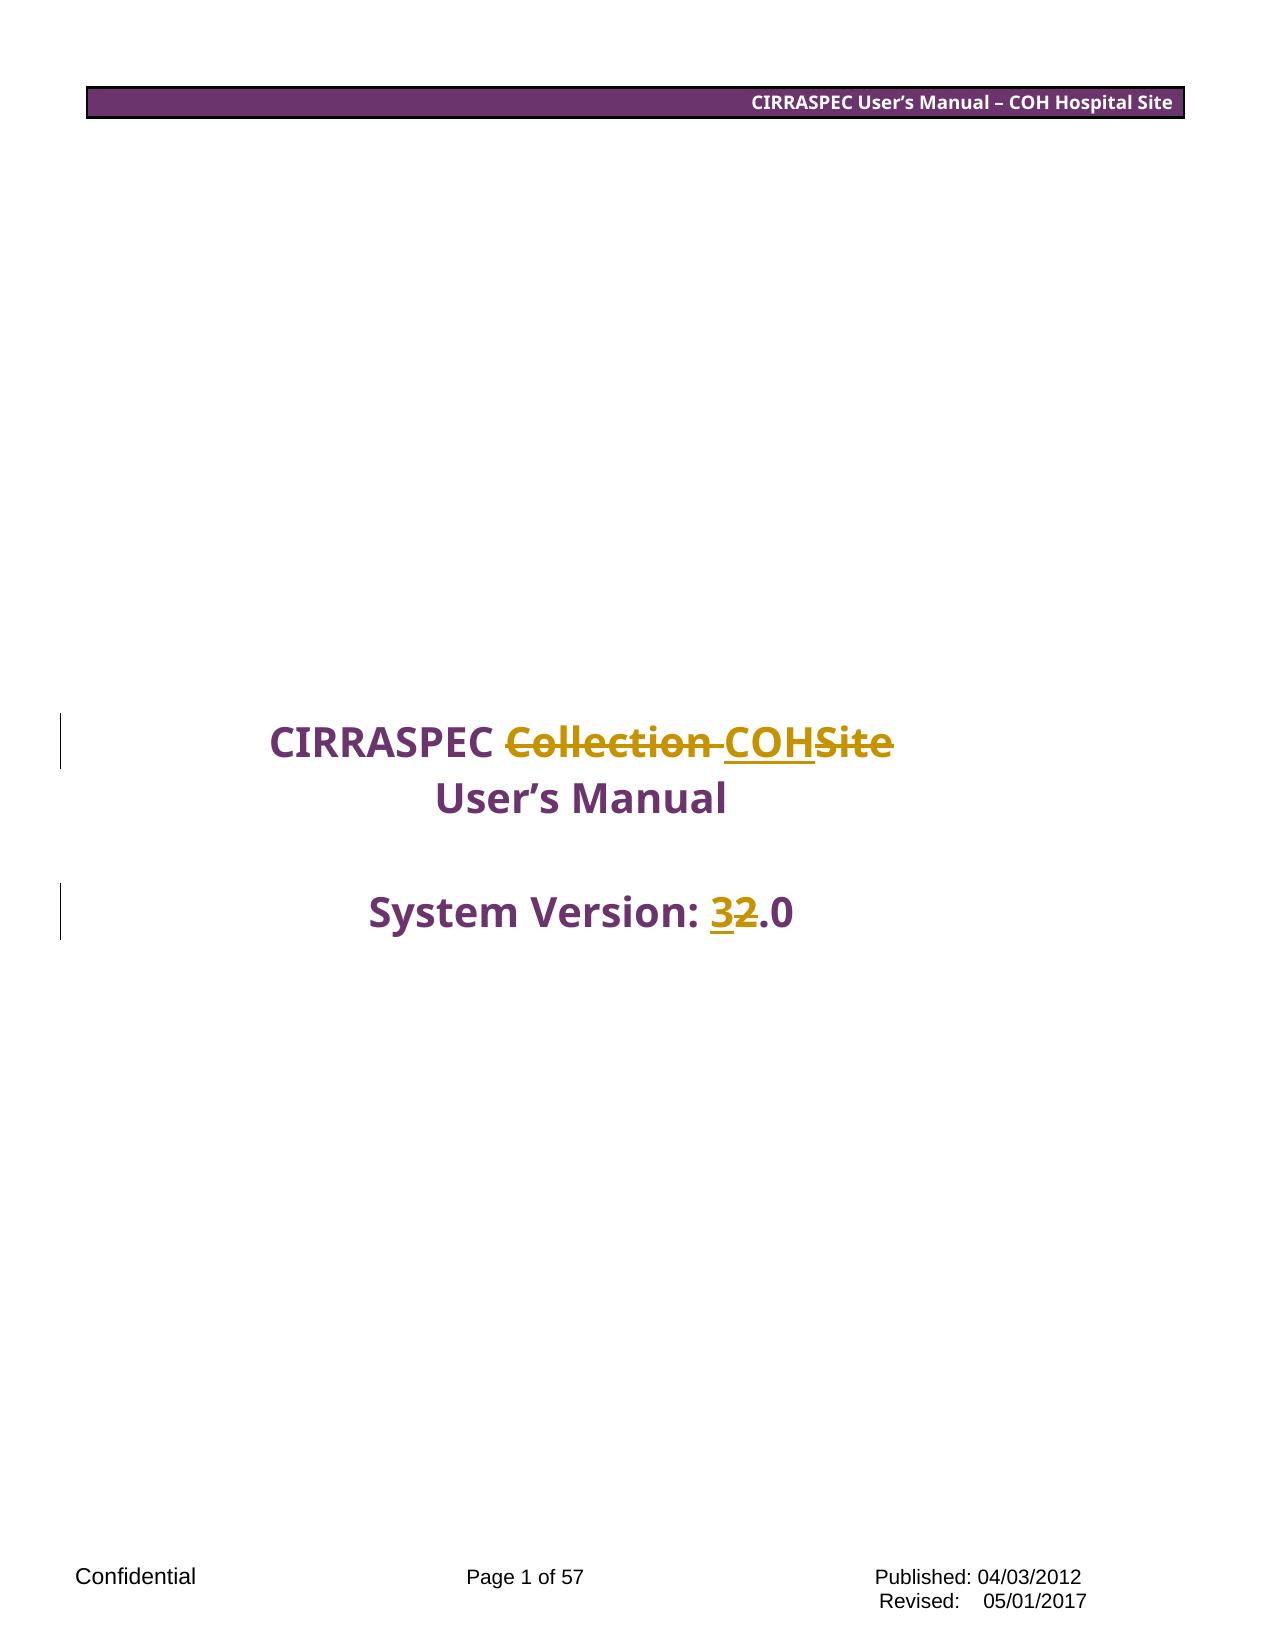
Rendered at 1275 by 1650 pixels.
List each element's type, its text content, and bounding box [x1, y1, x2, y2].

title System Version: .0 [75, 883, 1087, 940]
title CIRRASPEC User’s Manual [75, 713, 1087, 826]
